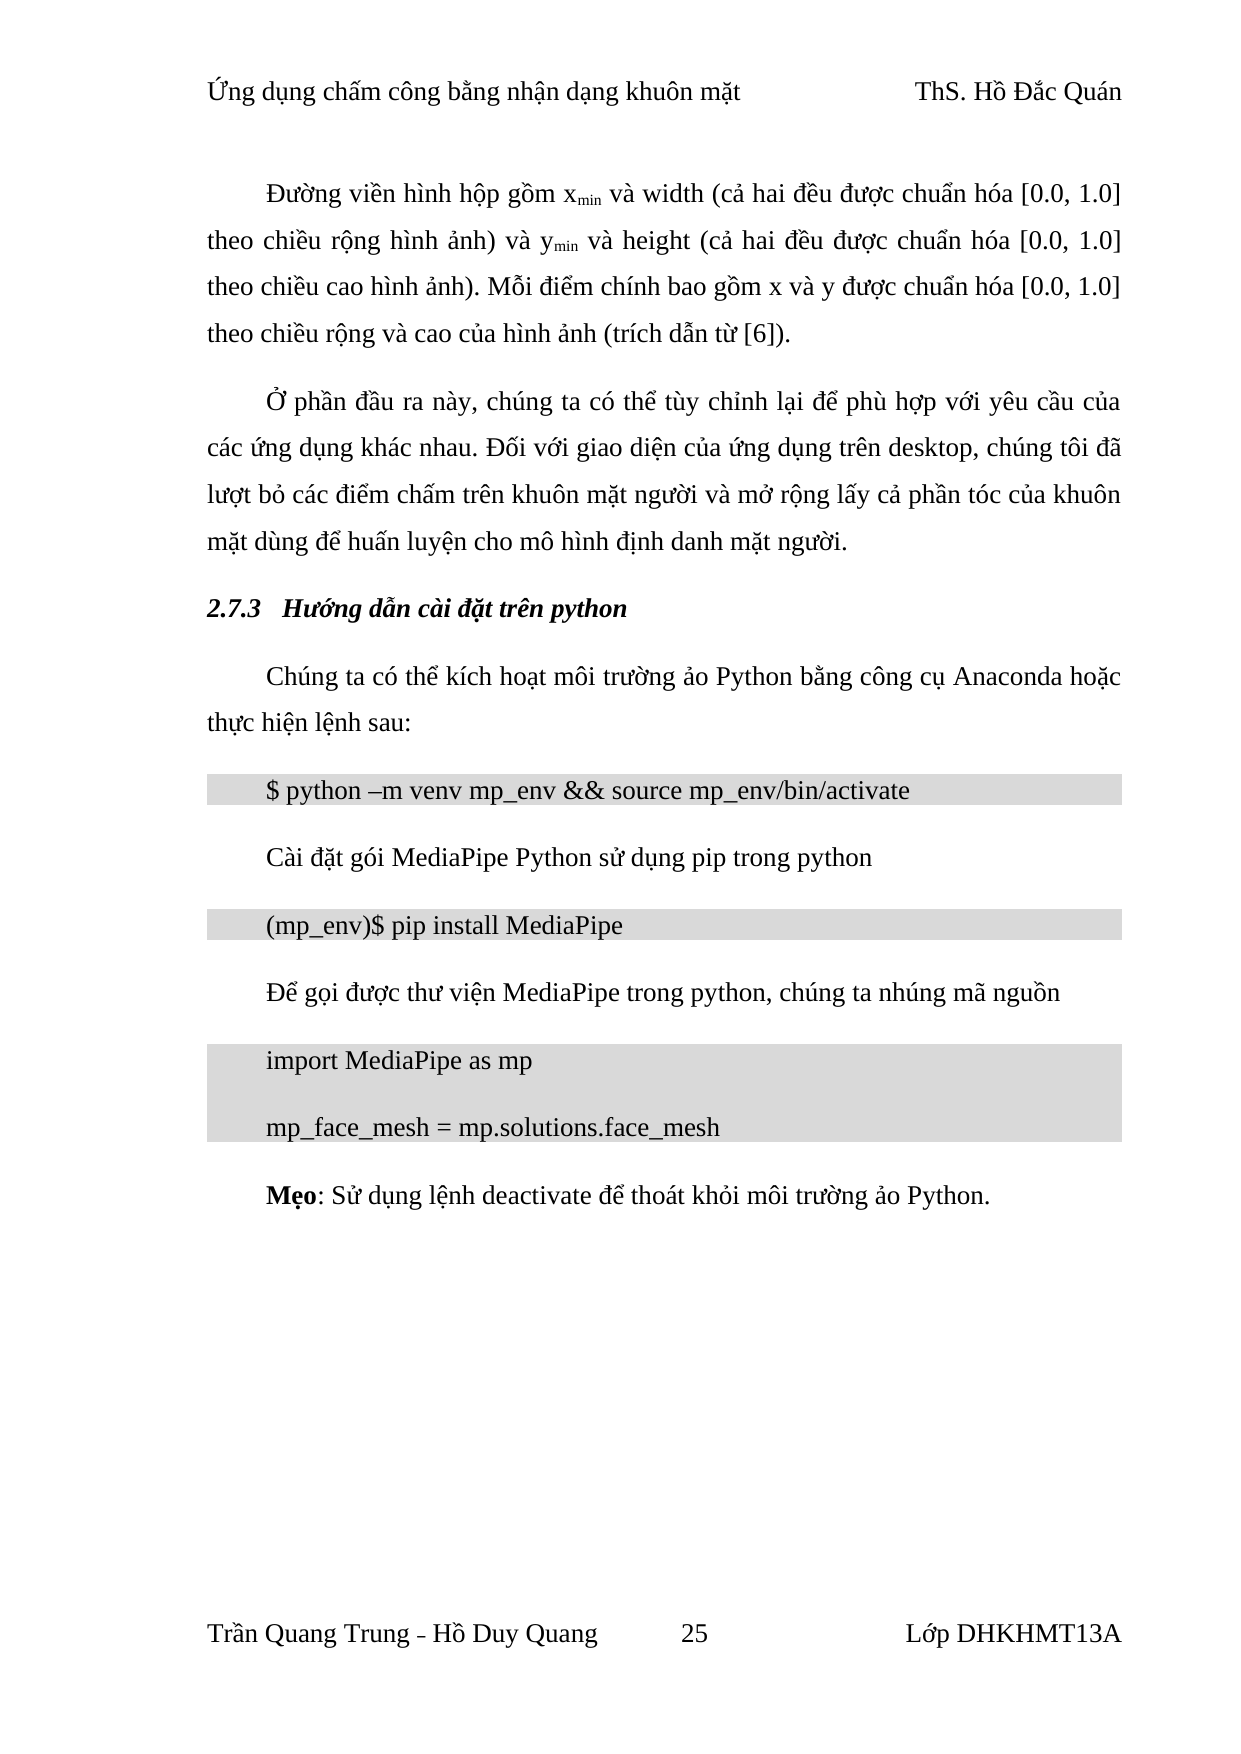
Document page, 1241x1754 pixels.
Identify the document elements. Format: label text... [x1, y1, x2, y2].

text import MediaPipe as mp [207, 1044, 1122, 1075]
text Chúng ta có thể kích hoạt môi trường ảo Python bằng công cụ Anaconda hoặc thực hiện lệnh sau: [207, 660, 1122, 737]
text $ python –m venv mp_env && source mp_env/bin/activate [207, 774, 1122, 805]
text Để gọi được thư viện MediaPipe trong python, chúng ta nhúng mã nguồn [207, 976, 1122, 1007]
text (mp_env)$ pip install MediaPipe [207, 909, 1122, 940]
text Đường viền hình hộp gồm xmin và width (cả hai đều được chuẩn hóa [0.0, 1.0] theo chiều rộng hình ảnh) và ymin và height (cả hai đều được chuẩn hóa [0.0, 1.0] theo chiều cao hình ảnh). Mỗi điểm chính bao gồm x và y được chuẩn hóa [0.0, 1.0] theo chiều rộng và cao của hình ảnh (trích dẫn từ [6]). [207, 177, 1122, 348]
text mp_face_mesh = mp.solutions.face_mesh [207, 1111, 1122, 1142]
list Hướng dẫn cài đặt trên python [207, 592, 1122, 623]
text Mẹo: Sử dụng lệnh deactivate để thoát khỏi môi trường ảo Python. [207, 1179, 1122, 1210]
text Cài đặt gói MediaPipe Python sử dụng pip trong python [207, 841, 1122, 872]
text Ở phần đầu ra này, chúng ta có thể tùy chỉnh lại để phù hợp với yêu cầu của các ứng dụng khác nhau. Đối với giao diện của ứng dụng trên desktop, chúng tôi đã lượt bỏ các điểm chấm trên khuôn mặt người và mở rộng lấy cả phần tóc của khuôn mặt dùng để huấn luyện cho mô hình định danh mặt người. [207, 385, 1122, 556]
